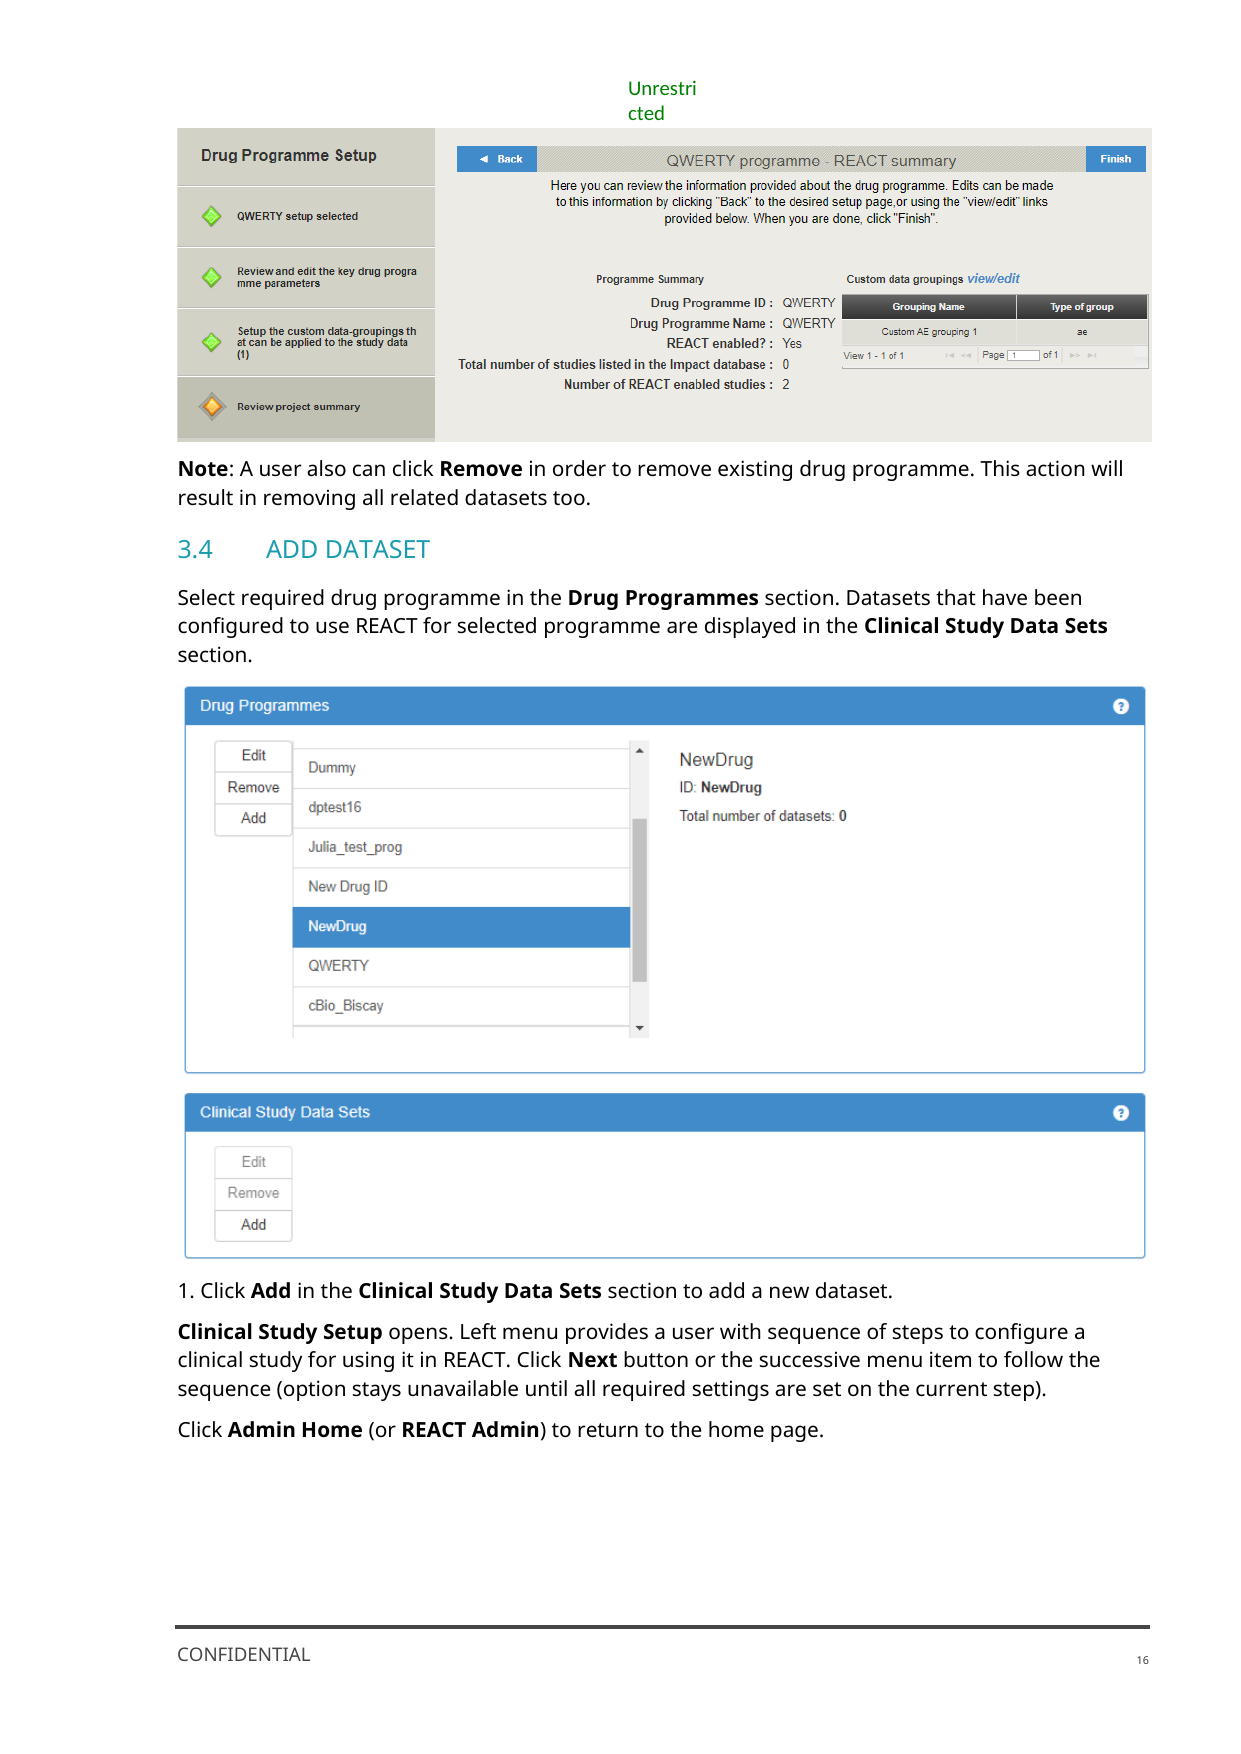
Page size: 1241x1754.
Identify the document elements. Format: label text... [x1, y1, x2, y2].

text 1. Click Add in the Clinical Study Data Sets section to add a new dataset. [177, 1276, 1152, 1304]
text Select required drug programme in the Drug Programmes section. Datasets that have been configured to use REACT for selected programme are displayed in the Clinical Study Data Sets section. [177, 583, 1152, 668]
text Clinical Study Setup opens. Left menu provides a user with sequence of steps to configure a clinical study for using it in REACT. Click Next button or the successive menu item to follow the sequence (option stays unavailable until all required settings are set on the current step). [177, 1317, 1152, 1402]
text Click Admin Home (or REACT Admin) to return to the home page. [177, 1415, 1152, 1443]
text Note: A user also can click Remove in order to remove existing drug programme. This action will result in removing all related datasets too. [177, 454, 1152, 511]
subtitle Add Dataset [177, 532, 1152, 566]
picture [177, 128, 1152, 442]
picture [177, 680, 1152, 1264]
